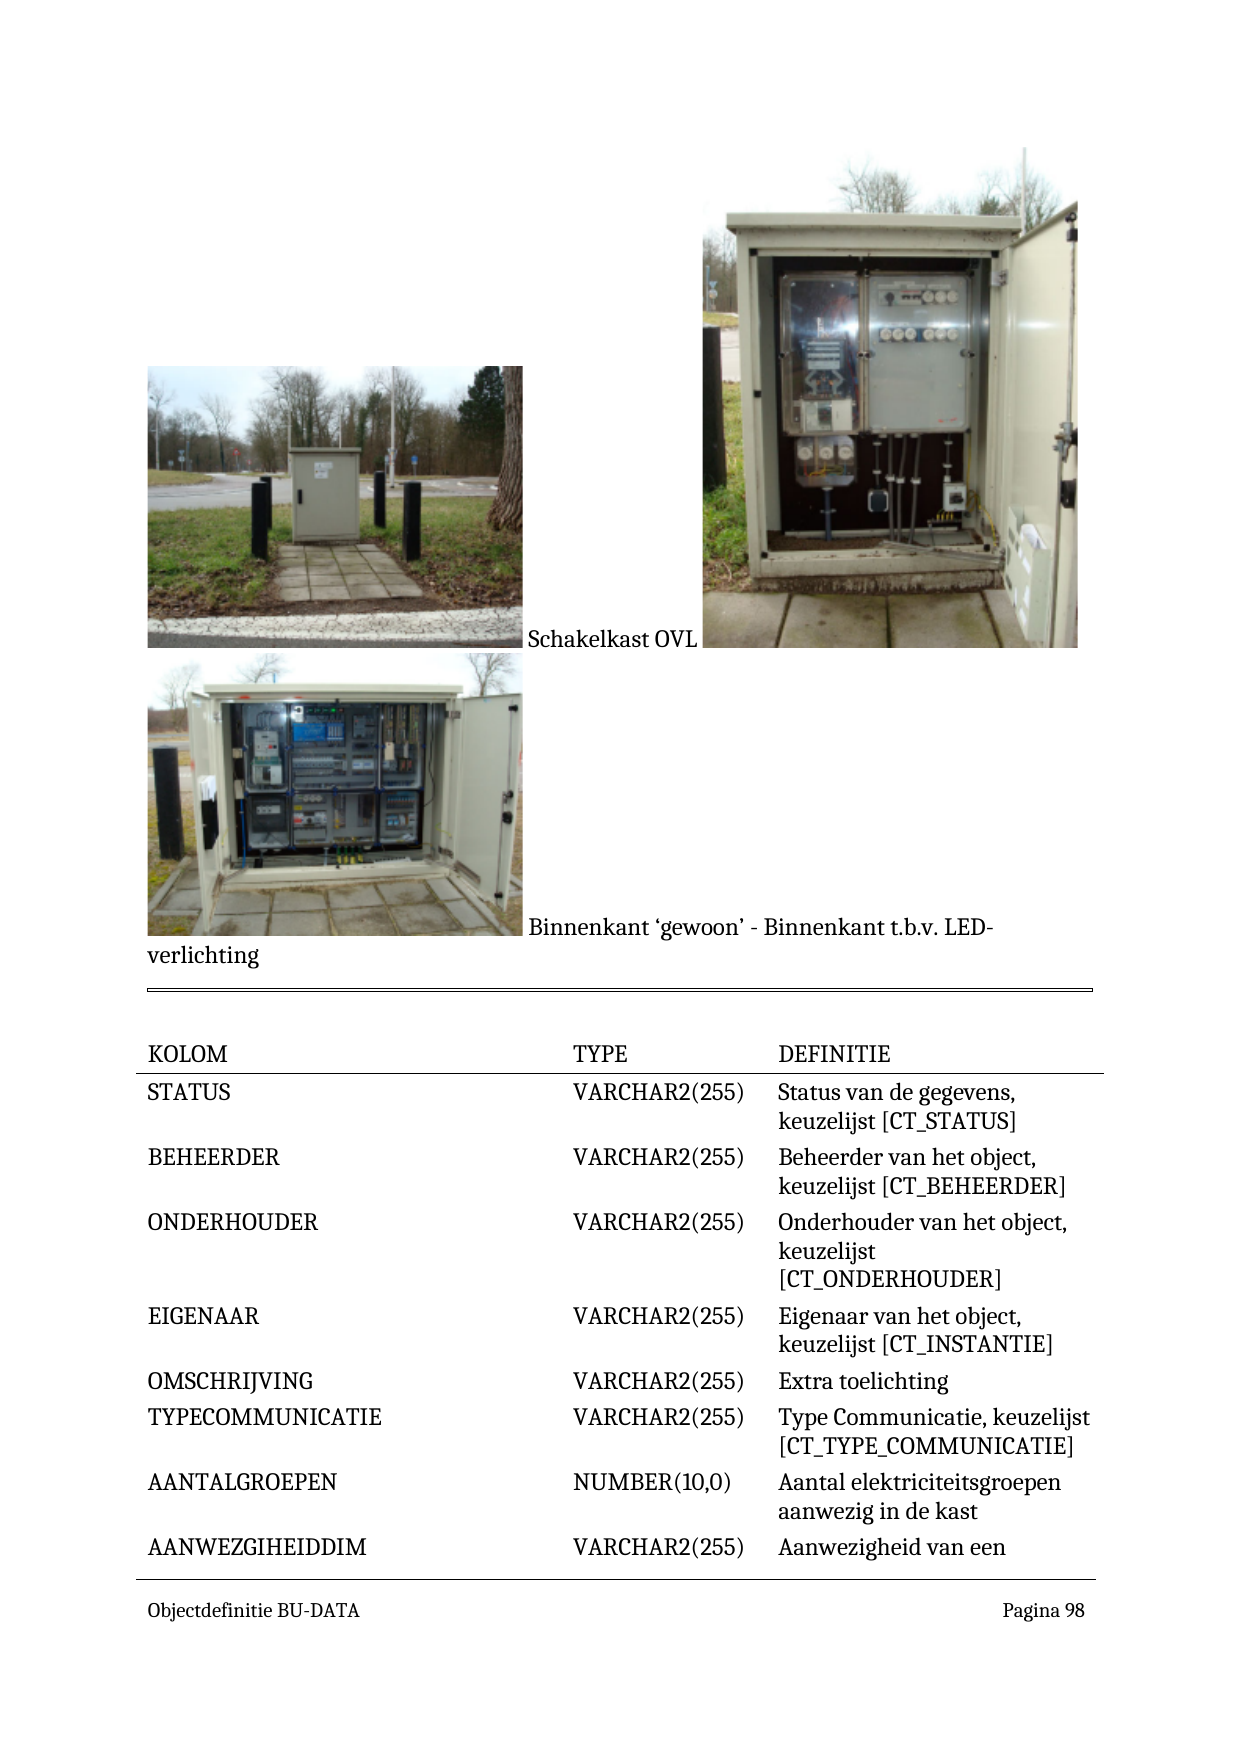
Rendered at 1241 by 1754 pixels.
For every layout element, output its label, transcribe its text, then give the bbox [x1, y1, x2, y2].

picture [147, 366, 523, 648]
picture [702, 147, 1078, 648]
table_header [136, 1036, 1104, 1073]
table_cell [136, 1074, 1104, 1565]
picture [147, 653, 523, 936]
